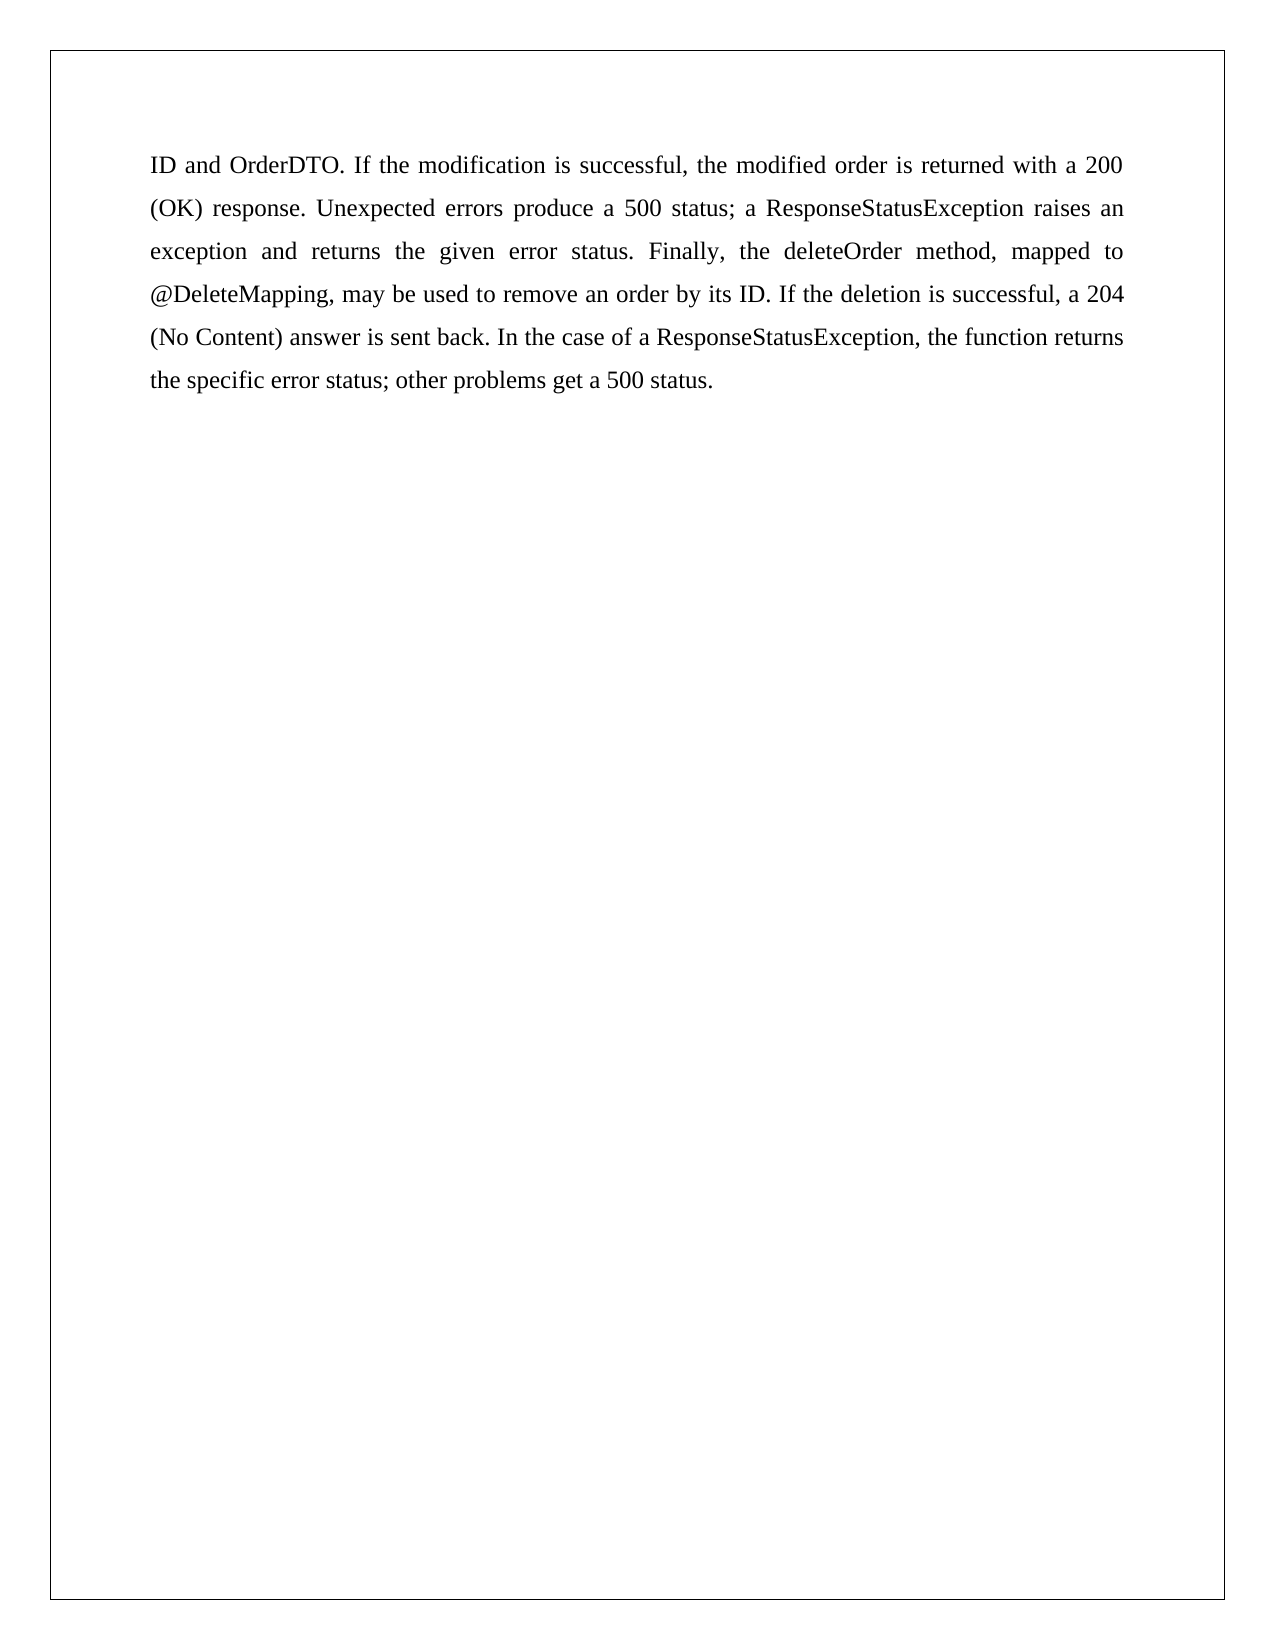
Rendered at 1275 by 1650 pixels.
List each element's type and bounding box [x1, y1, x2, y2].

list [150, 150, 1125, 394]
